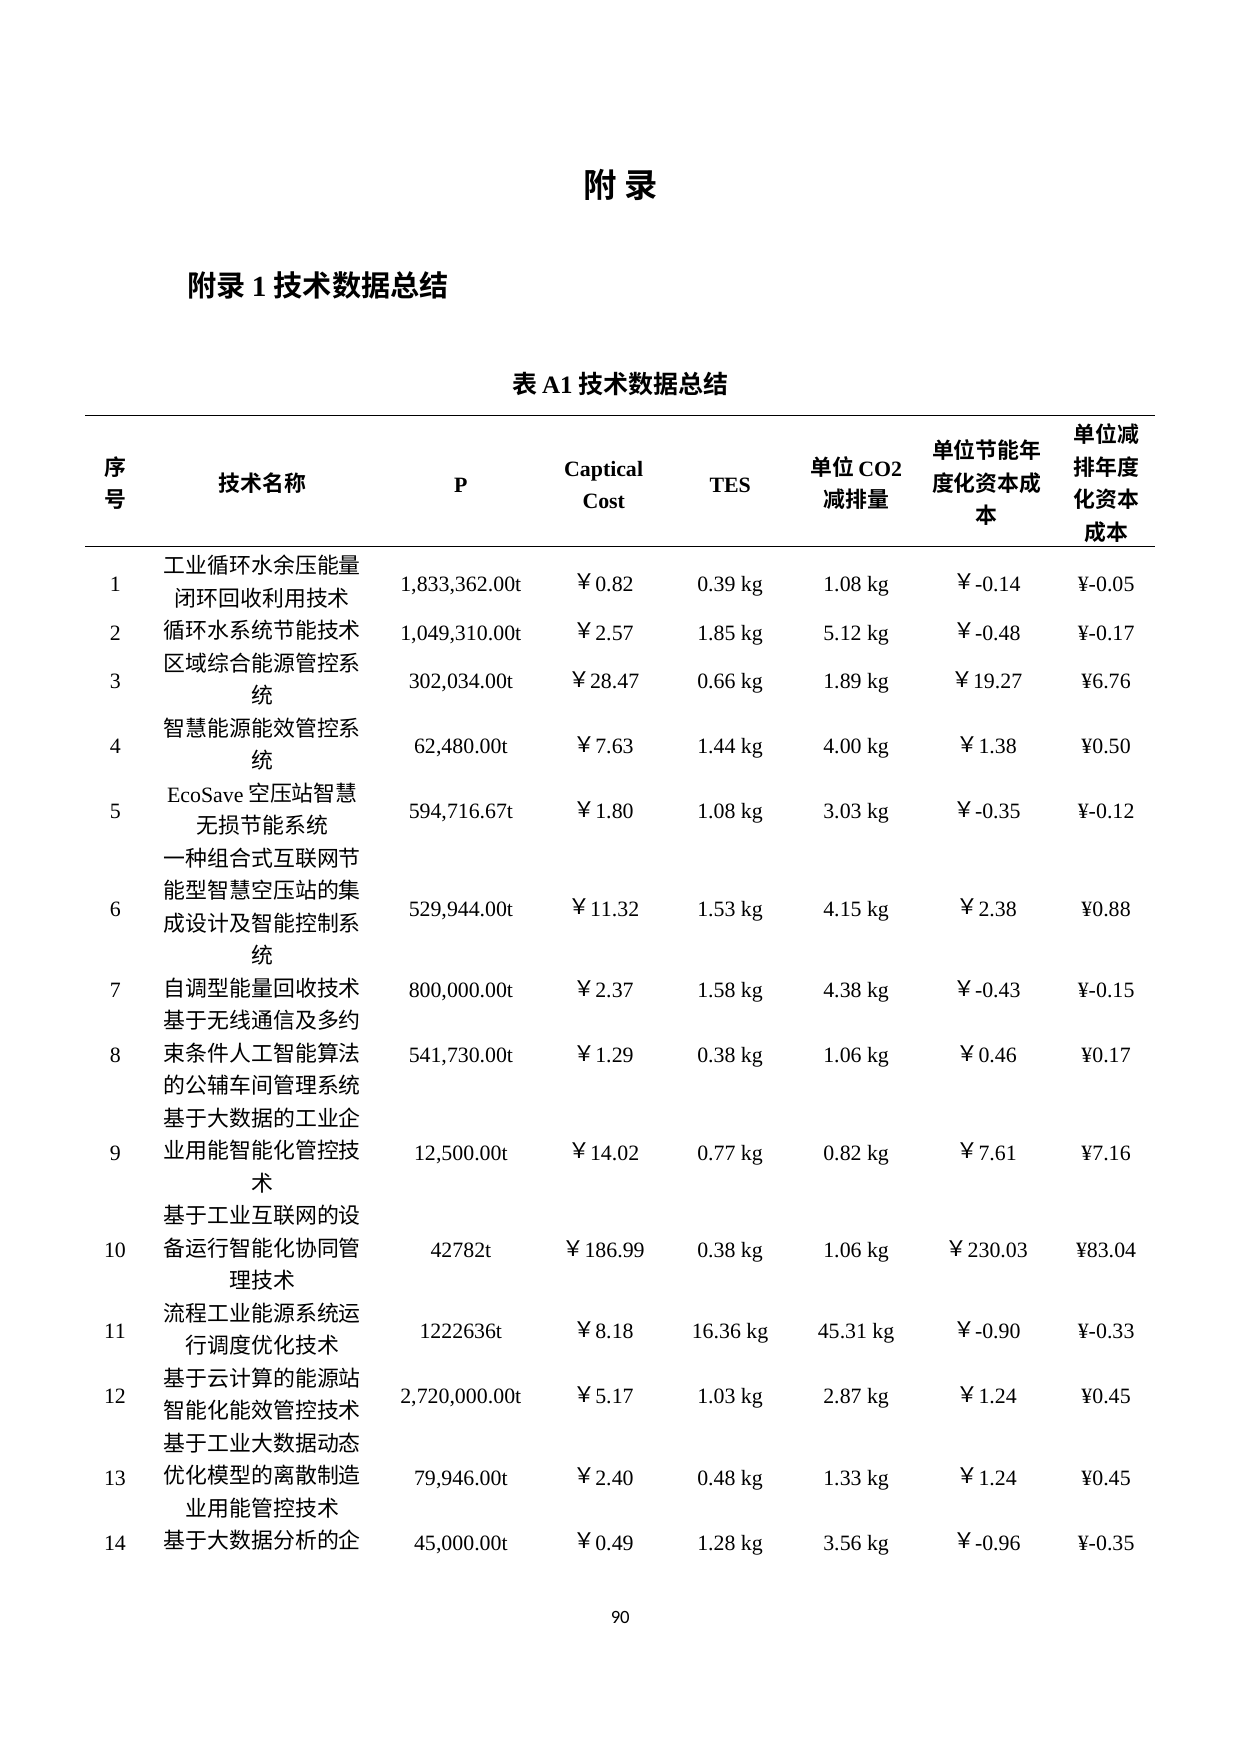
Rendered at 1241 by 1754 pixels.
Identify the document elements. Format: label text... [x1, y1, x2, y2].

table_cell ￥1.80 [542, 775, 665, 840]
table_cell EcoSave空压站智慧无损节能系统 [145, 775, 379, 840]
table_cell 302,034.00t [379, 645, 542, 710]
table_cell ￥2.40 [542, 1425, 665, 1522]
table_header Captical Cost [542, 416, 665, 546]
table_cell ¥83.04 [1056, 1197, 1155, 1295]
table_cell 9 [85, 1100, 145, 1197]
table_cell 4.00 kg [795, 710, 917, 775]
table_cell 1222636t [379, 1295, 542, 1360]
table_cell ¥0.50 [1056, 710, 1155, 775]
table_cell 3.56 kg [795, 1522, 917, 1555]
table_cell 0.38 kg [665, 1197, 795, 1295]
table_cell 45.31 kg [795, 1295, 917, 1360]
table_header 序号 [85, 416, 145, 546]
table_cell 594,716.67t [379, 775, 542, 840]
table_cell 3 [85, 645, 145, 710]
table_cell 基于云计算的能源站智能化能效管控技术 [145, 1360, 379, 1425]
table_header P [379, 416, 542, 546]
table_cell 0.39 kg [665, 547, 795, 612]
table_cell 2.87 kg [795, 1360, 917, 1425]
table_cell 10 [85, 1197, 145, 1295]
table_cell ￥0.49 [542, 1522, 665, 1555]
table_cell 循环水系统节能技术 [145, 612, 379, 645]
table_cell 1.53 kg [665, 840, 795, 970]
table_cell ¥0.88 [1056, 840, 1155, 970]
table_cell ￥7.61 [917, 1100, 1056, 1197]
table_cell 1.08 kg [665, 775, 795, 840]
table_cell ¥-0.12 [1056, 775, 1155, 840]
table_cell 1.06 kg [795, 1002, 917, 1100]
table_cell ￥8.18 [542, 1295, 665, 1360]
table_header 单位CO2减排量 [795, 416, 917, 546]
table_cell 1,049,310.00t [379, 612, 542, 645]
table_header TES [665, 416, 795, 546]
table_cell ￥1.29 [542, 1002, 665, 1100]
table_cell ￥0.82 [542, 547, 665, 612]
table_cell ¥0.17 [1056, 1002, 1155, 1100]
table_cell 0.82 kg [795, 1100, 917, 1197]
table_cell 42782t [379, 1197, 542, 1295]
table_cell ￥-0.35 [917, 775, 1056, 840]
table_cell 541,730.00t [379, 1002, 542, 1100]
table_cell 基于工业互联网的设备运行智能化协同管理技术 [145, 1197, 379, 1295]
table_cell 2,720,000.00t [379, 1360, 542, 1425]
table_cell ¥-0.17 [1056, 612, 1155, 645]
table_cell 流程工业能源系统运行调度优化技术 [145, 1295, 379, 1360]
table_cell 79,946.00t [379, 1425, 542, 1522]
table_cell 智慧能源能效管控系统 [145, 710, 379, 775]
table_cell 14 [85, 1522, 145, 1555]
table_cell ¥-0.35 [1056, 1522, 1155, 1555]
table_cell 4.15 kg [795, 840, 917, 970]
table_cell ￥1.24 [917, 1360, 1056, 1425]
table_cell 1.28 kg [665, 1522, 795, 1555]
table_cell 5.12 kg [795, 612, 917, 645]
table_cell 0.66 kg [665, 645, 795, 710]
table_cell 13 [85, 1425, 145, 1522]
table_cell ￥7.63 [542, 710, 665, 775]
table_cell ￥230.03 [917, 1197, 1056, 1295]
table_cell ￥-0.96 [917, 1522, 1056, 1555]
table_cell 工业循环水余压能量闭环回收利用技术 [145, 547, 379, 612]
table_cell 0.38 kg [665, 1002, 795, 1100]
table_cell ¥-0.15 [1056, 970, 1155, 1002]
table_cell ￥186.99 [542, 1197, 665, 1295]
table_cell ¥7.16 [1056, 1100, 1155, 1197]
subtitle 附录1 技术数据总结 [187, 252, 1053, 317]
table_cell 11 [85, 1295, 145, 1360]
table_cell 基于大数据的工业企业用能智能化管控技术 [145, 1100, 379, 1197]
table_cell 基于工业大数据动态优化模型的离散制造业用能管控技术 [145, 1425, 379, 1522]
table_cell 1.85 kg [665, 612, 795, 645]
table_cell ￥2.57 [542, 612, 665, 645]
table_cell ¥-0.33 [1056, 1295, 1155, 1360]
table_cell ￥2.38 [917, 840, 1056, 970]
table_cell 16.36 kg [665, 1295, 795, 1360]
table_cell ￥1.38 [917, 710, 1056, 775]
table_cell 基于大数据分析的企业用能智能化运营技术 [145, 1522, 379, 1555]
table_cell 1.08 kg [795, 547, 917, 612]
table_cell 区域综合能源管控系统 [145, 645, 379, 710]
table_cell ￥-0.43 [917, 970, 1056, 1002]
table_cell 1.89 kg [795, 645, 917, 710]
table_cell ￥1.24 [917, 1425, 1056, 1522]
table_cell 0.77 kg [665, 1100, 795, 1197]
table_cell ￥11.32 [542, 840, 665, 970]
table_cell 45,000.00t [379, 1522, 542, 1555]
table_cell 7 [85, 970, 145, 1002]
table_cell ￥14.02 [542, 1100, 665, 1197]
table_cell ¥0.45 [1056, 1360, 1155, 1425]
table_cell 基于无线通信及多约束条件人工智能算法的公辅车间管理系统 [145, 1002, 379, 1100]
table_cell ￥-0.90 [917, 1295, 1056, 1360]
text 附 录 [187, 150, 1053, 215]
table_cell 1,833,362.00t [379, 547, 542, 612]
text 表A1 技术数据总结 [187, 350, 1053, 415]
table_cell 1.33 kg [795, 1425, 917, 1522]
table_cell ¥-0.05 [1056, 547, 1155, 612]
table_cell ￥-0.48 [917, 612, 1056, 645]
table_cell 5 [85, 775, 145, 840]
table_header 单位节能年度化资本成本 [917, 416, 1056, 546]
table_cell 自调型能量回收技术 [145, 970, 379, 1002]
table_cell 3.03 kg [795, 775, 917, 840]
table_cell 12 [85, 1360, 145, 1425]
table_cell 529,944.00t [379, 840, 542, 970]
table_cell 6 [85, 840, 145, 970]
table_cell ￥0.46 [917, 1002, 1056, 1100]
table_cell 0.48 kg [665, 1425, 795, 1522]
table_cell ￥19.27 [917, 645, 1056, 710]
table_header 单位减排年度化资本成本 [1056, 416, 1155, 546]
table_cell ￥-0.14 [917, 547, 1056, 612]
table_cell 1.03 kg [665, 1360, 795, 1425]
table_cell 一种组合式互联网节能型智慧空压站的集成设计及智能控制系统 [145, 840, 379, 970]
table_cell 4 [85, 710, 145, 775]
table_header 技术名称 [145, 416, 379, 546]
table_cell 2 [85, 612, 145, 645]
table_cell 1.58 kg [665, 970, 795, 1002]
table_cell 1 [85, 547, 145, 612]
table_cell ￥5.17 [542, 1360, 665, 1425]
table_cell 12,500.00t [379, 1100, 542, 1197]
table_cell ￥2.37 [542, 970, 665, 1002]
table_cell ¥6.76 [1056, 645, 1155, 710]
table_cell 800,000.00t [379, 970, 542, 1002]
table_cell 8 [85, 1002, 145, 1100]
table_cell 62,480.00t [379, 710, 542, 775]
table_cell 1.06 kg [795, 1197, 917, 1295]
table_cell ¥0.45 [1056, 1425, 1155, 1522]
table_cell 1.44 kg [665, 710, 795, 775]
table_cell 4.38 kg [795, 970, 917, 1002]
table_cell ￥28.47 [542, 645, 665, 710]
